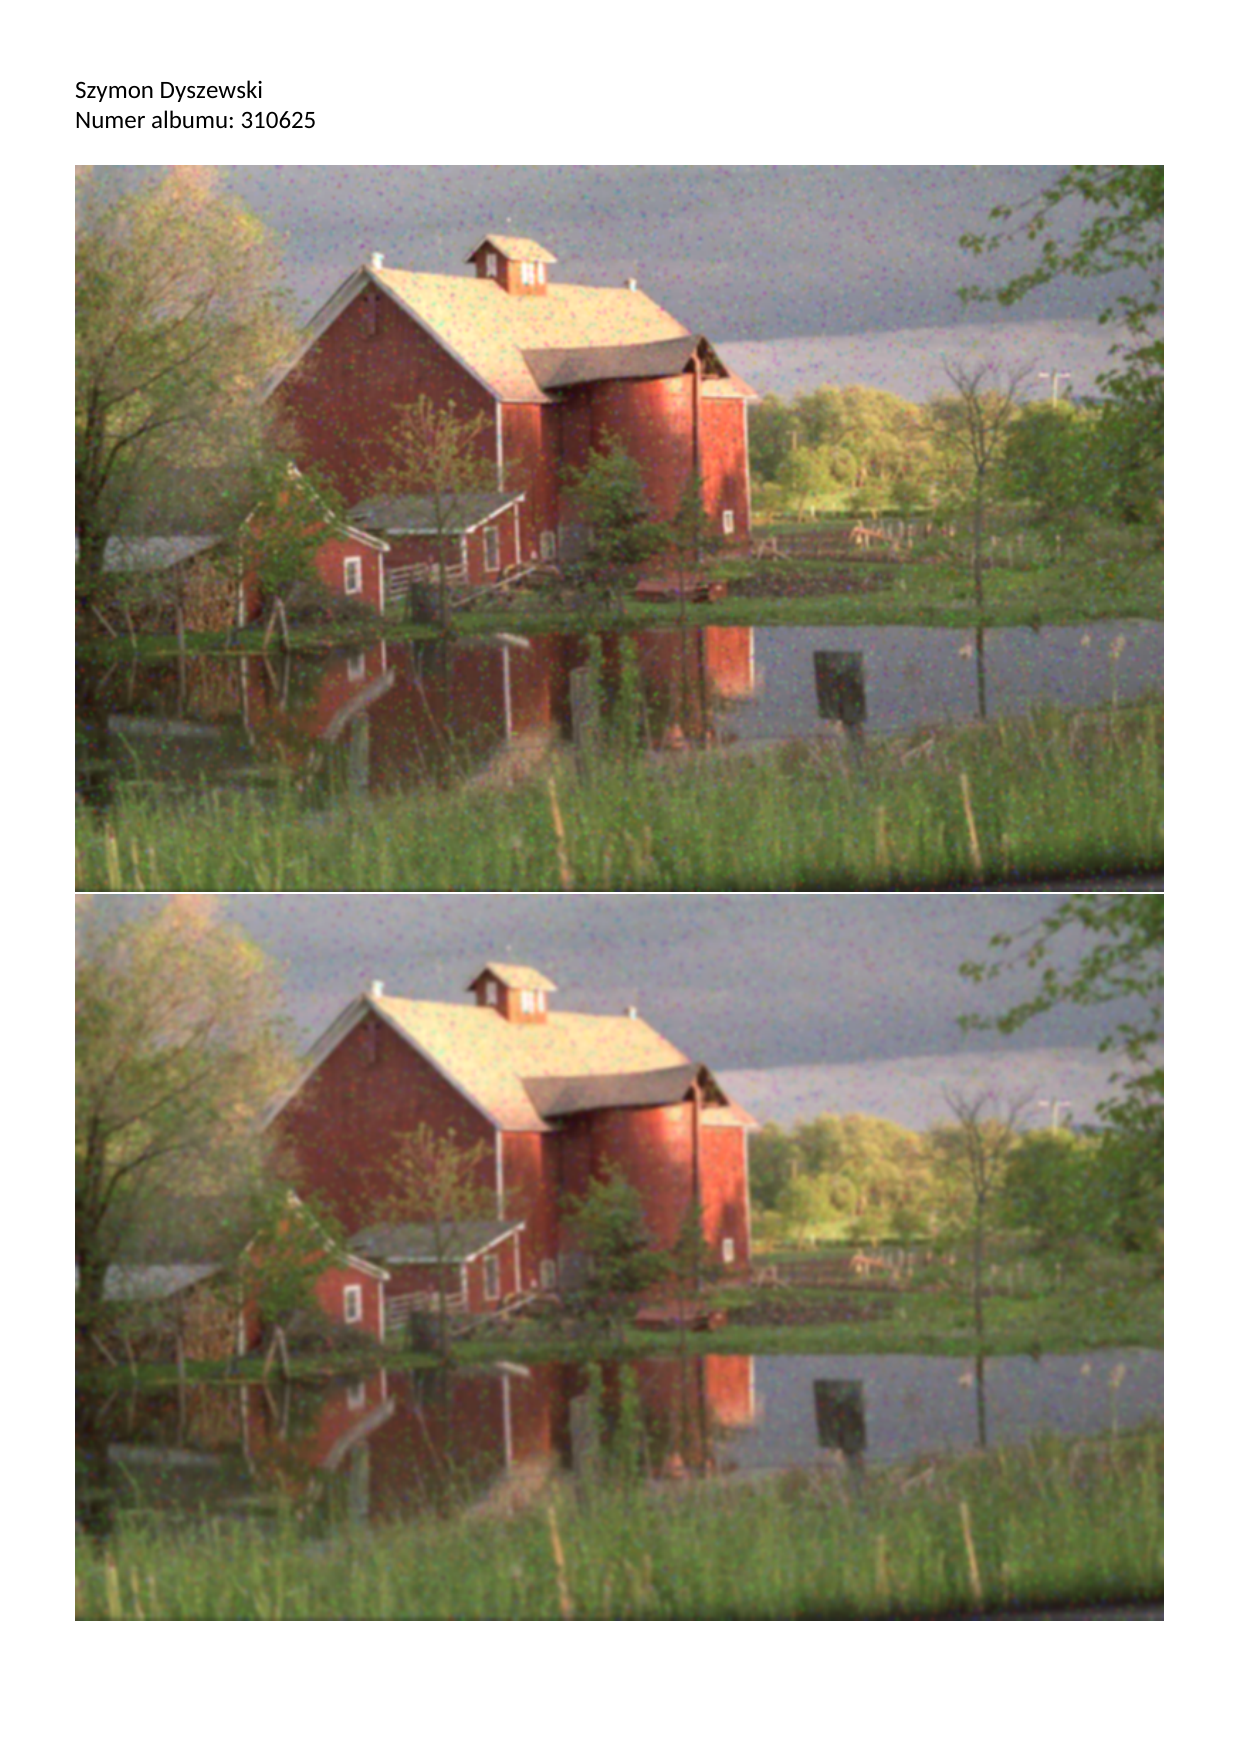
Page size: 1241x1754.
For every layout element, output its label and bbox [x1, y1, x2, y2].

picture [75, 165, 1164, 892]
picture [75, 894, 1164, 1621]
